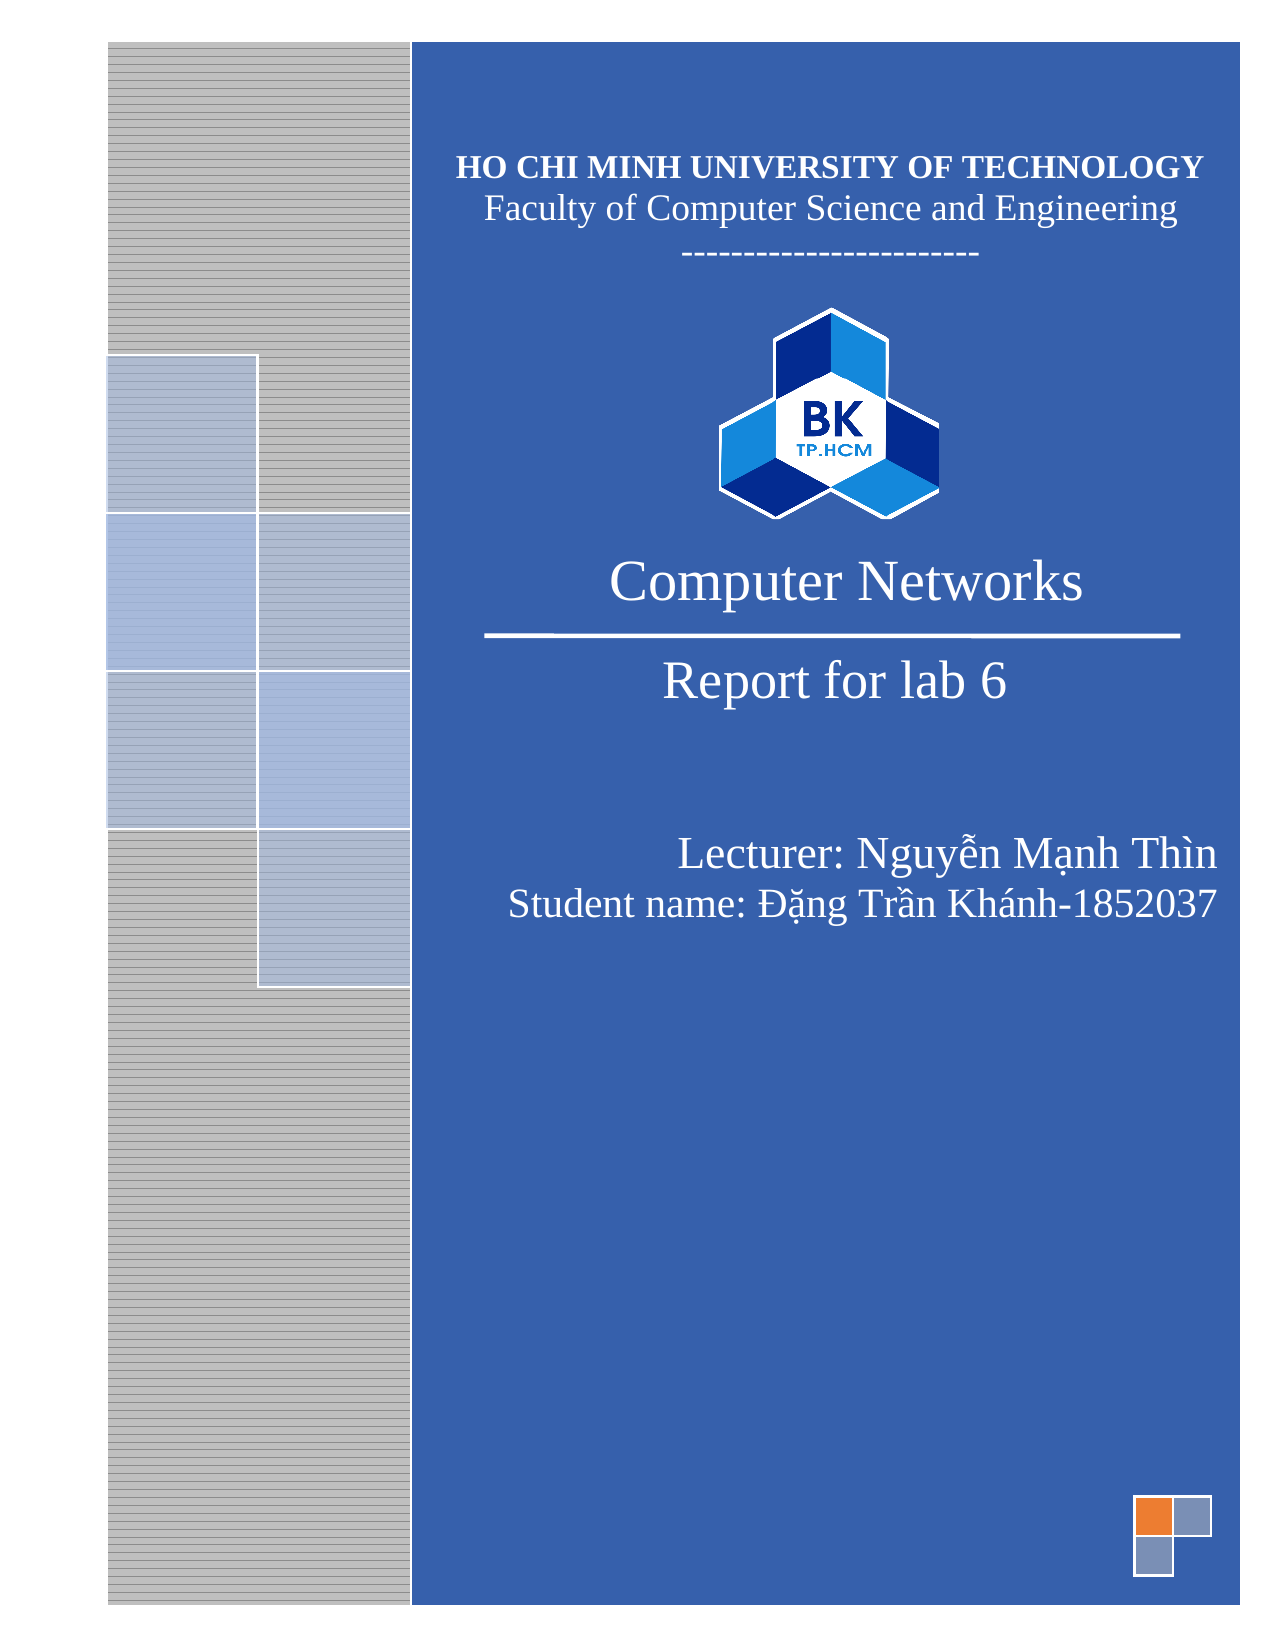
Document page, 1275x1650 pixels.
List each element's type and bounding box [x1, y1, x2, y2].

picture [717, 307, 939, 517]
